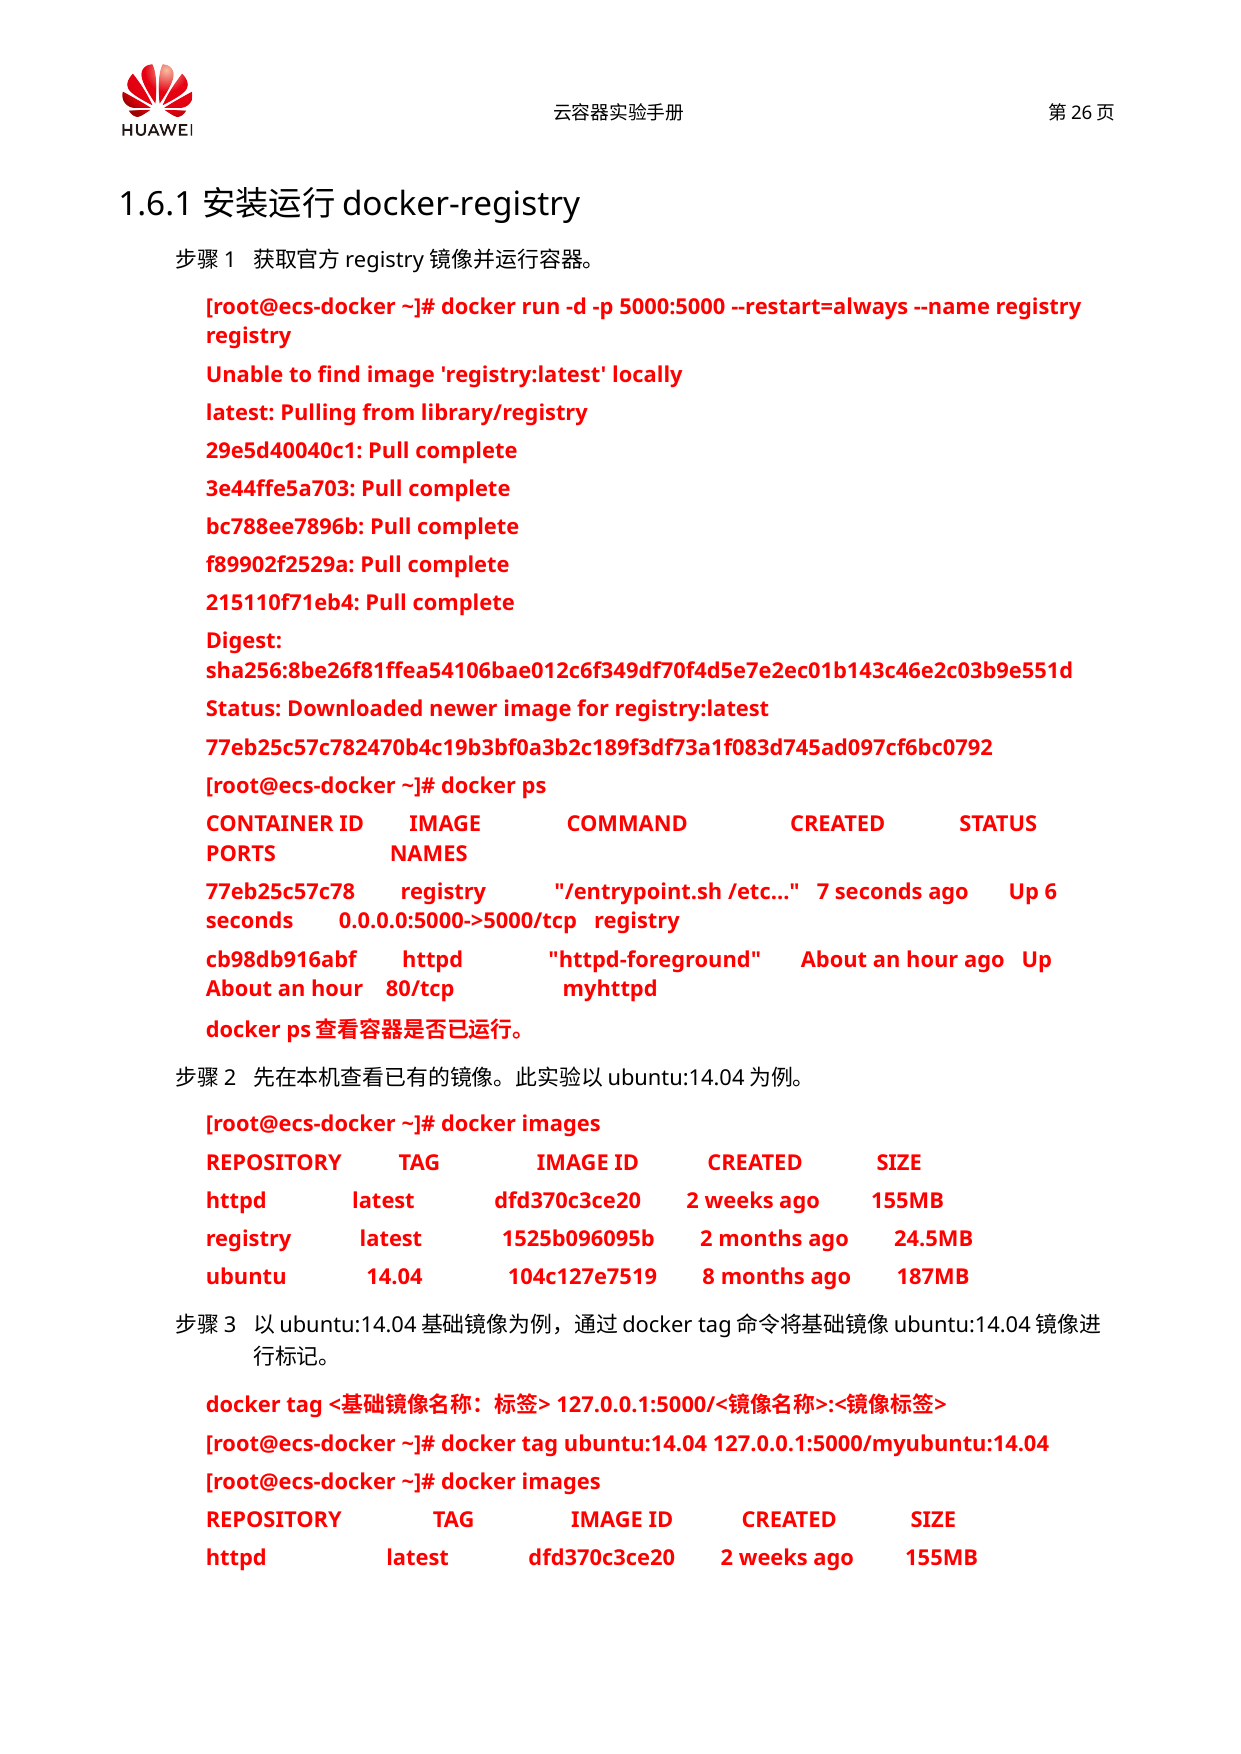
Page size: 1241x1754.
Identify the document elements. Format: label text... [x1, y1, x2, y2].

text [root@ecs-docker ~]# docker tag ubuntu:14.04 127.0.0.1:5000/myubuntu:14.04 [206, 1428, 1122, 1457]
text [root@ecs-docker ~]# docker images [206, 1466, 1122, 1496]
text 获取官方registry 镜像并运行容器。 [236, 242, 1122, 274]
picture [122, 64, 193, 136]
text 215110f71eb4: Pull complete [206, 587, 1122, 617]
text f89902f2529a: Pull complete [206, 549, 1122, 579]
text latest: Pulling from library/registry [206, 397, 1122, 427]
text httpd latest dfd370c3ce20 2 weeks ago 155MB [206, 1542, 1122, 1572]
text [root@ecs-docker ~]# docker images [206, 1108, 1122, 1138]
text Digest: sha256:8be26f81ffea54106bae012c6f349df70f4d5e7e2ec01b143c46e2c03b9e551d [206, 626, 1122, 685]
text Status: Downloaded newer image for registry:latest [206, 693, 1122, 723]
text REPOSITORY TAG IMAGE ID CREATED SIZE [206, 1504, 1122, 1534]
text CONTAINER ID IMAGE COMMAND CREATED STATUS PORTS NAMES [206, 808, 1122, 867]
text bc788ee7896b: Pull complete [206, 511, 1122, 541]
text [root@ecs-docker ~]# docker ps [206, 770, 1122, 799]
text 77eb25c57c782470b4c19b3bf0a3b2c189f3df73a1f083d745ad097cf6bc0792 [206, 732, 1122, 761]
text registry latest 1525b096095b 2 months ago 24.5MB [206, 1223, 1122, 1253]
text docker tag <基础镜像名称：标签> 127.0.0.1:5000/<镜像名称>:<镜像标签> [206, 1387, 1122, 1419]
text 77eb25c57c78 registry "/entrypoint.sh /etc…" 7 seconds ago Up 6 seconds 0.0.0.0:5000->5000/tcp registry [206, 876, 1122, 935]
text REPOSITORY TAG IMAGE ID CREATED SIZE [206, 1147, 1122, 1176]
text 3e44ffe5a703: Pull complete [206, 473, 1122, 503]
text cb98db916abf httpd "httpd-foreground" About an hour ago Up About an hour 80/tcp myhttpd [206, 944, 1122, 1003]
text docker ps查看容器是否已运行。 [206, 1012, 1122, 1043]
text 先在本机查看已有的镜像。此实验以ubuntu:14.04为例。 [236, 1060, 1122, 1092]
subtitle 安装运行docker-registry [118, 177, 1122, 226]
text httpd latest dfd370c3ce20 2 weeks ago 155MB [206, 1185, 1122, 1214]
text ubuntu 14.04 104c127e7519 8 months ago 187MB [206, 1261, 1122, 1291]
text 29e5d40040c1: Pull complete [206, 435, 1122, 465]
text 以ubuntu:14.04基础镜像为例，通过docker tag命令将基础镜像ubuntu:14.04镜像进行标记。 [236, 1307, 1122, 1371]
text [root@ecs-docker ~]# docker run -d -p 5000:5000 --restart=always --name registry registry [206, 291, 1122, 350]
text Unable to find image 'registry:latest' locally [206, 359, 1122, 388]
